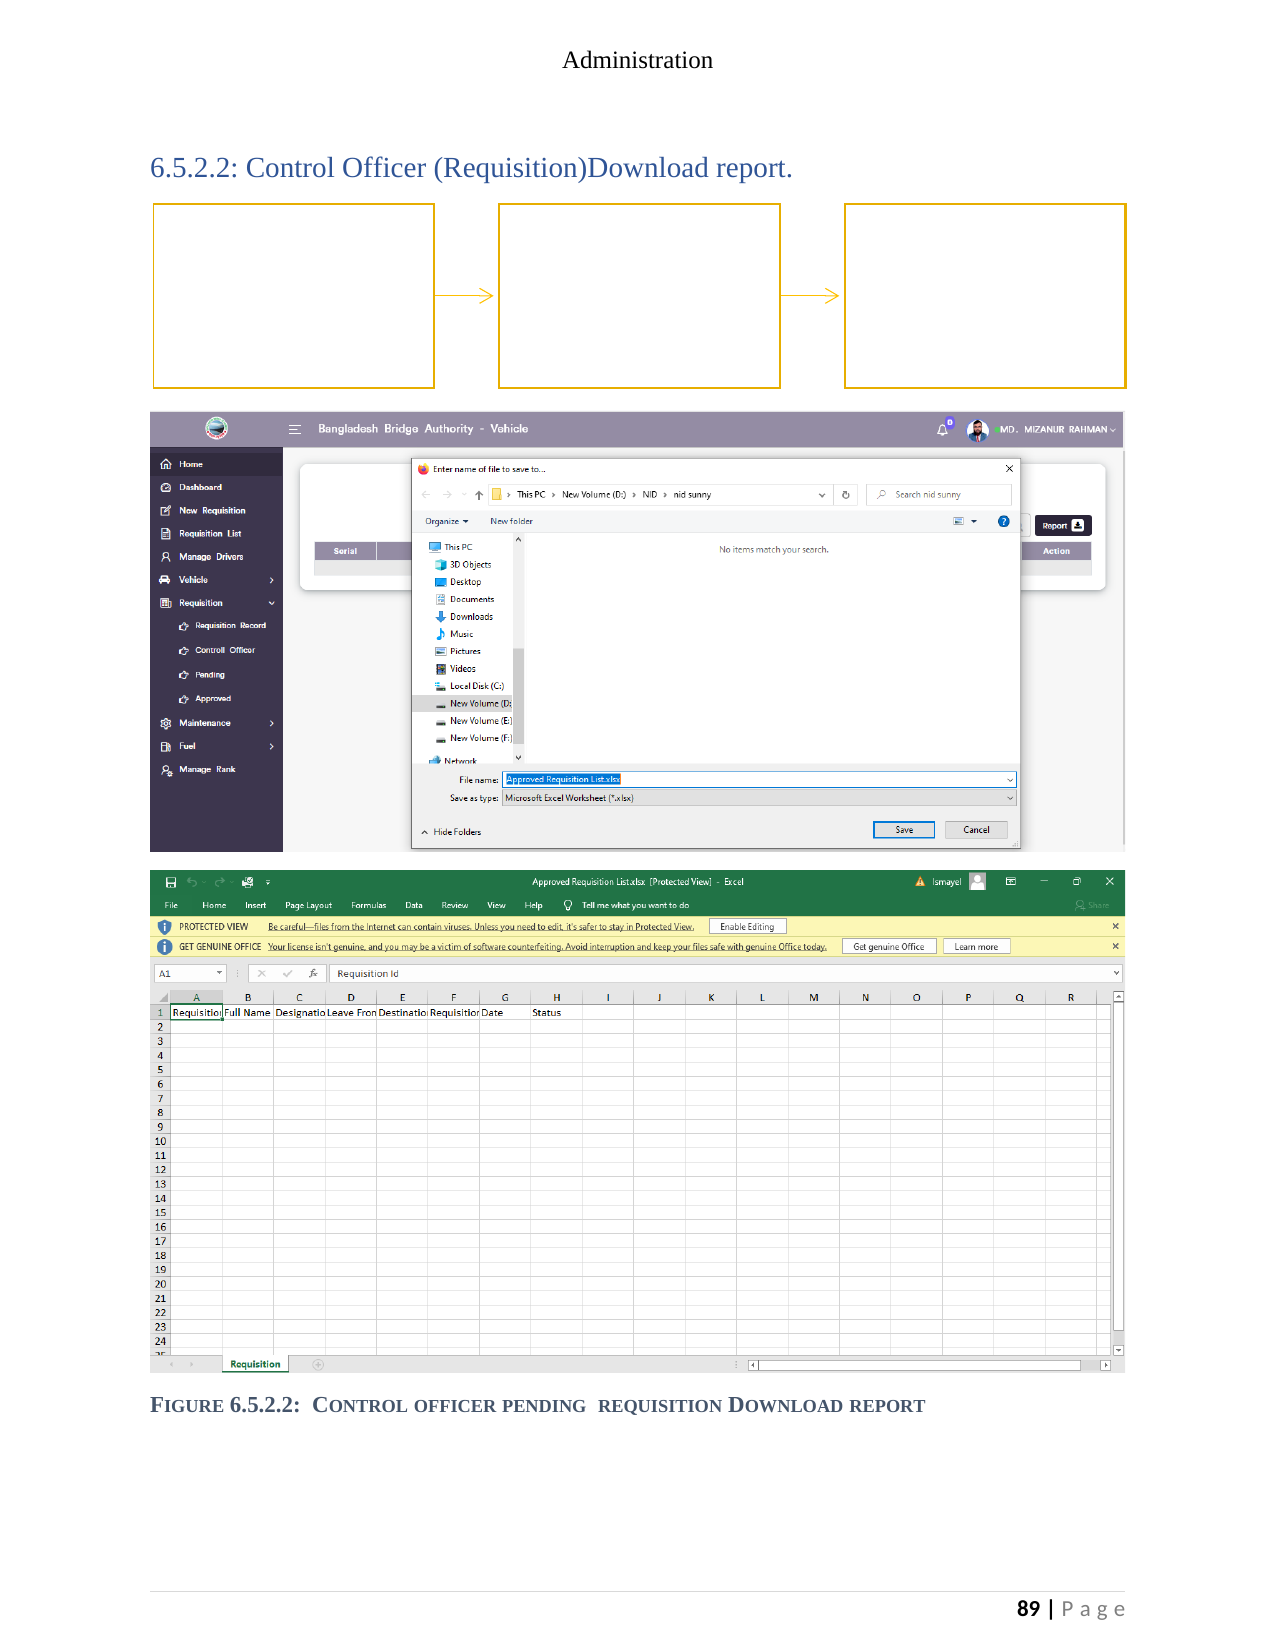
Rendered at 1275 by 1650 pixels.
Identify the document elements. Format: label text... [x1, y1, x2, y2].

picture [150, 870, 1125, 1373]
subtitle 6.5.2.2: Control Officer (Requisition)Download report. [150, 150, 1125, 183]
text Figure 6.5.2.2: Control officer pending requisition Download report [150, 1392, 1125, 1418]
picture [150, 410, 1125, 852]
